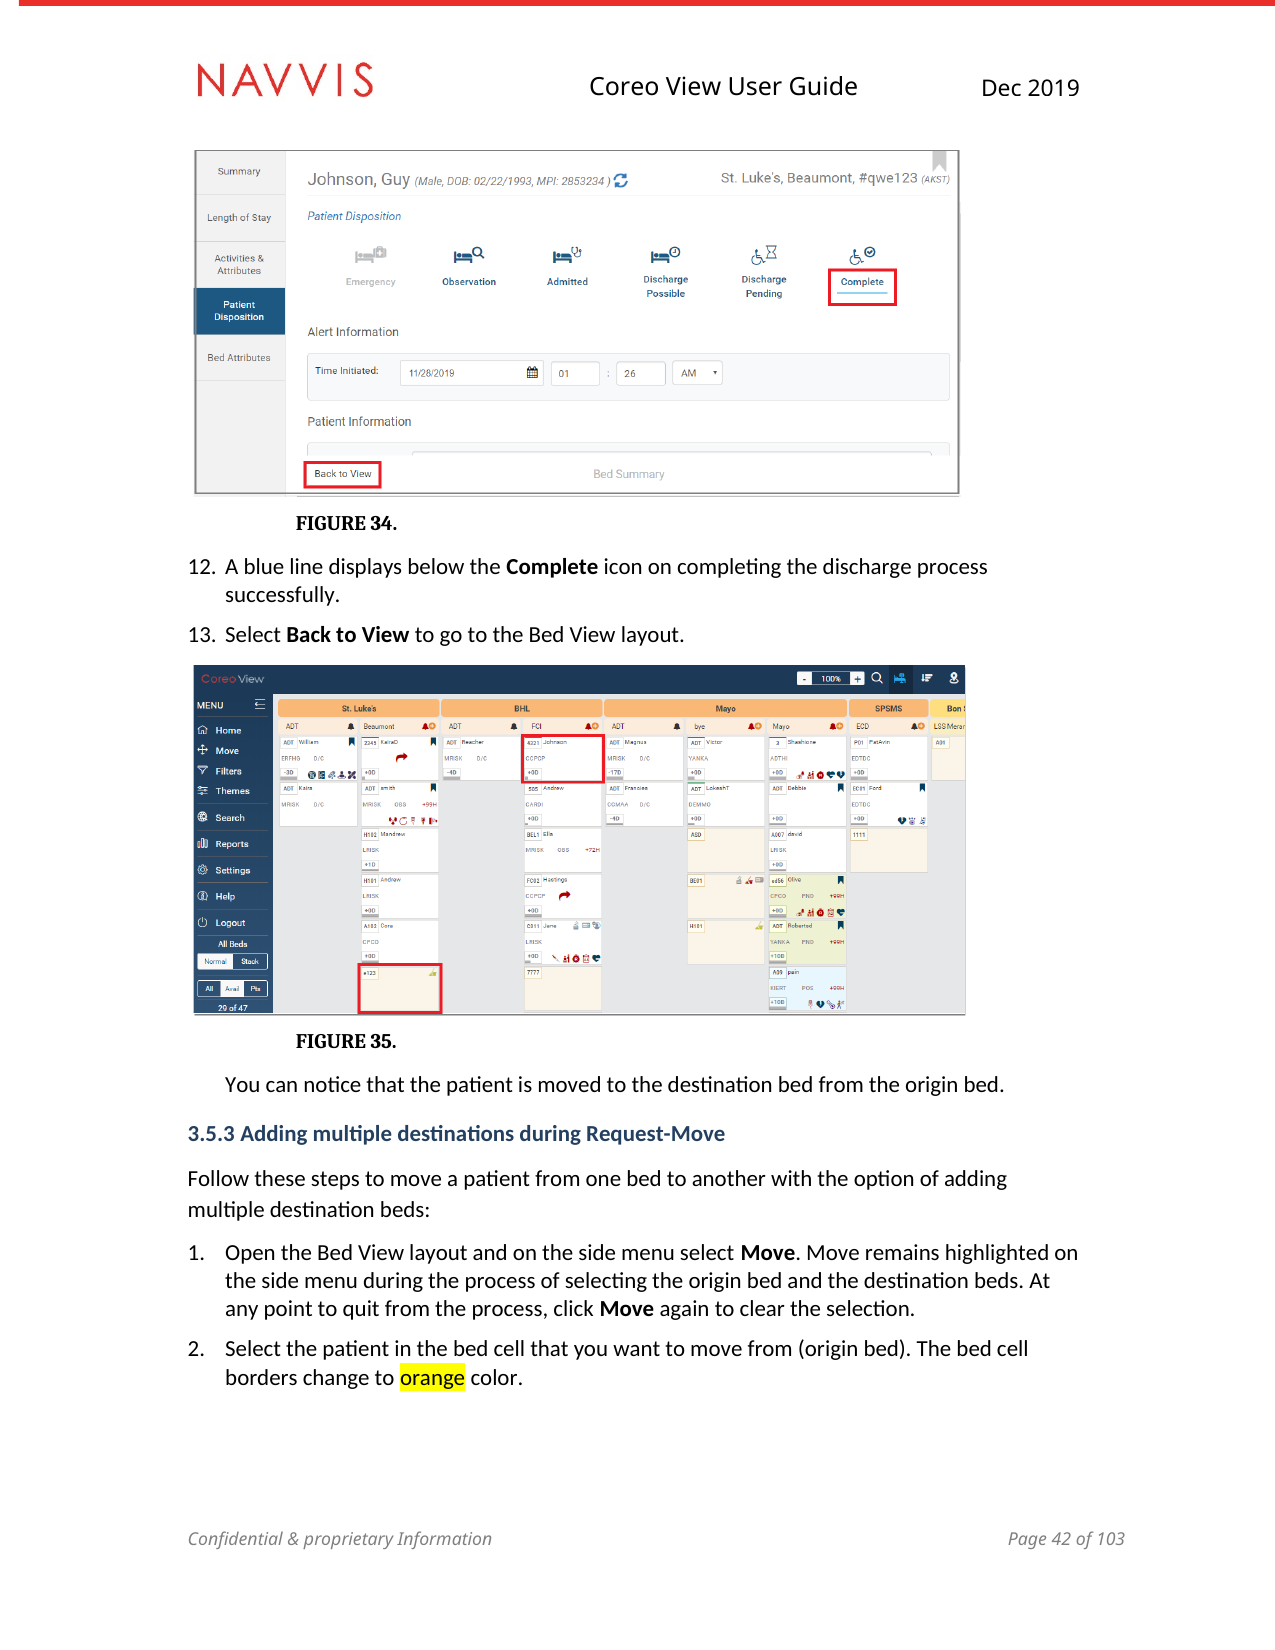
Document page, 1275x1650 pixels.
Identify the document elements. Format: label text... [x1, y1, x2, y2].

list Open the Bed View layout and on the side menu select Move. Move remains highlighted on the side menu during the process of selecting the origin bed and the destination beds. At any point to quit from the process, click Move again to clear the selection. [187, 1238, 1087, 1322]
picture [187, 55, 383, 104]
picture [193, 665, 966, 1016]
picture [193, 150, 961, 497]
subtitle Adding multiple destinations during Request-Move [187, 1119, 1087, 1147]
text You can notice that the patient is moved to the destination bed from the origin bed. [225, 1071, 1087, 1098]
list Select the patient in the bed cell that you want to move from (origin bed). The bed cell borders change to orange color. [187, 1334, 1087, 1391]
list Select Back to View to go to the Bed View layout. [187, 621, 1087, 649]
list A blue line displays below the Complete icon on completing the discharge process successfully. [187, 552, 1087, 608]
text Follow these steps to move a patient from one bed to another with the option of adding multiple destination beds: [187, 1164, 1087, 1223]
